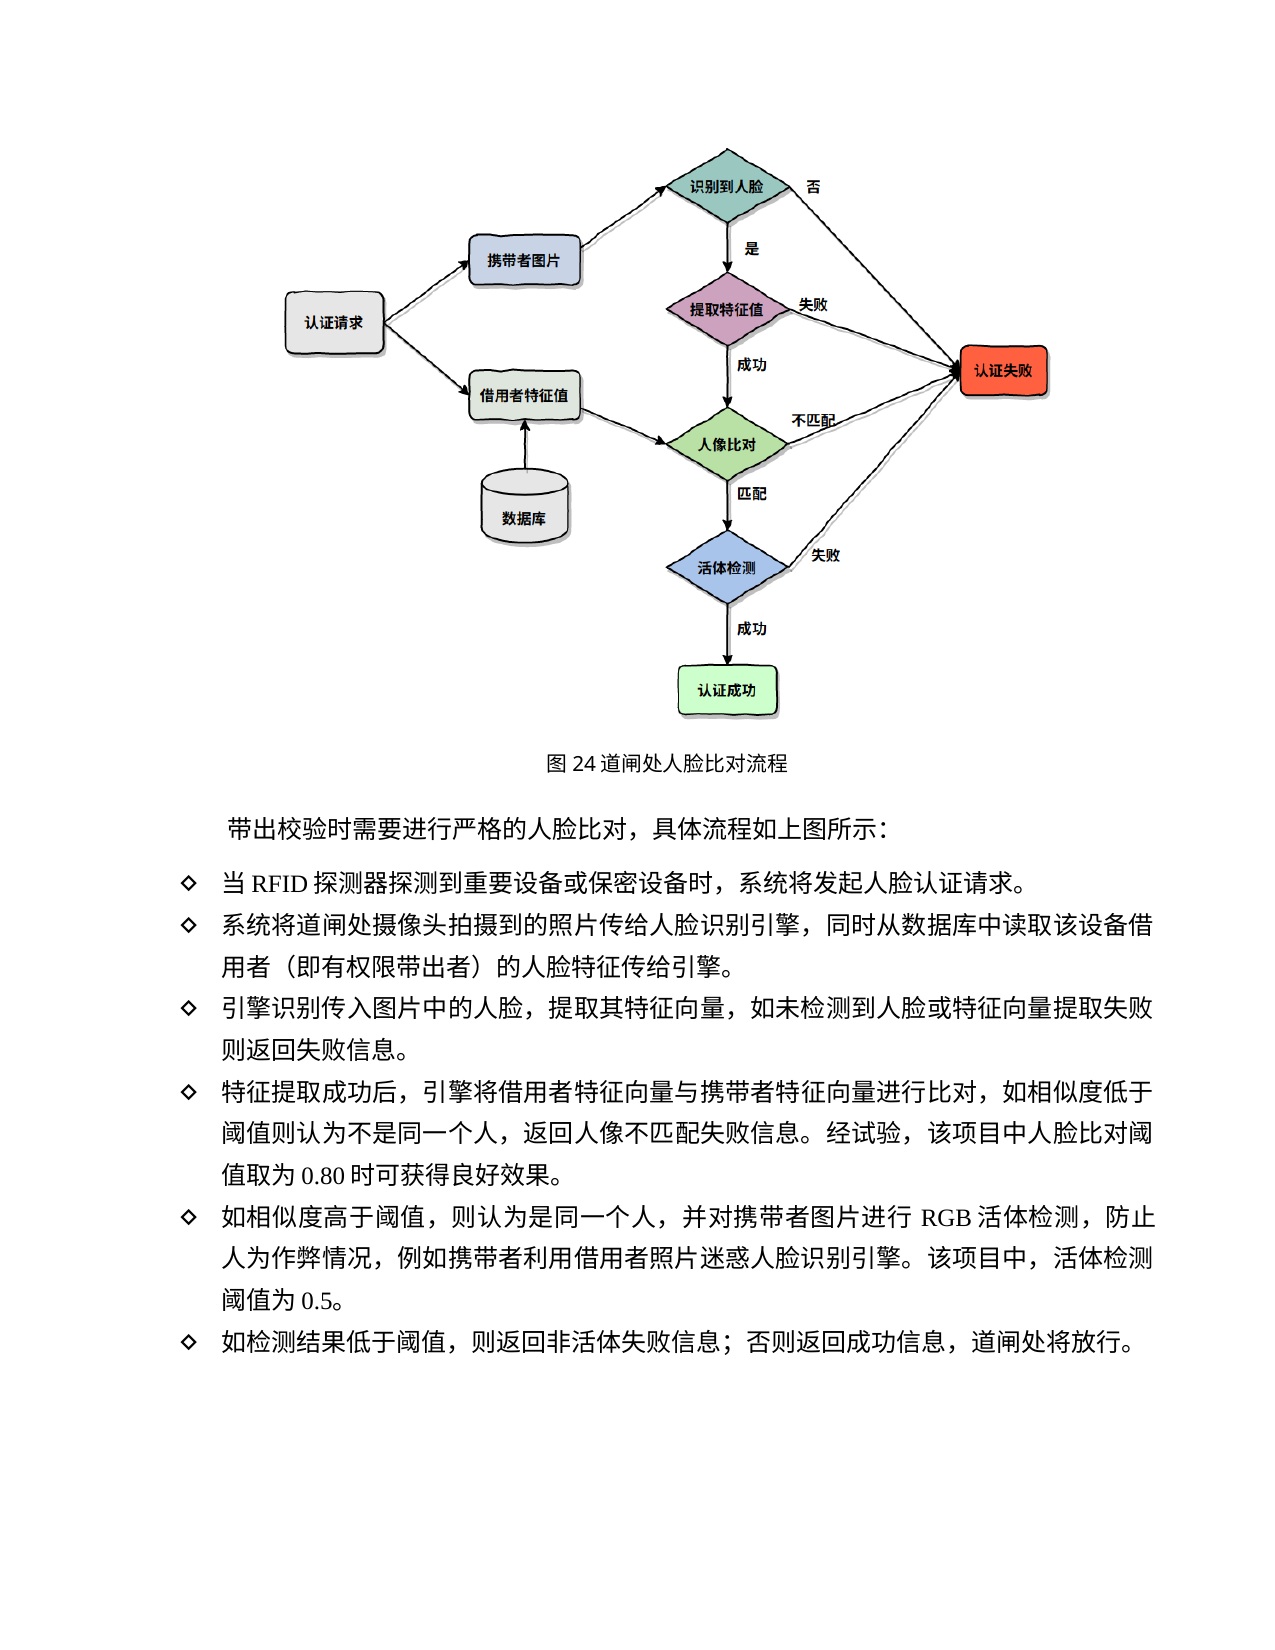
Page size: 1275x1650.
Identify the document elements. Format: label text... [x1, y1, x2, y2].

text 图 24道闸处人脸比对流程 [177, 738, 1157, 780]
text 带出校验时需要进行严格的人脸比对，具体流程如上图所示： [177, 805, 1157, 847]
list 特征提取成功后，引擎将借用者特征向量与携带者特征向量进行比对，如相似度低于阈值则认为不是同一个人，返回人像不匹配失败信息。经试验，该项目中人脸比对阈值取为0.80时可获得良好效果。 [177, 1068, 1157, 1193]
list 如相似度高于阈值，则认为是同一个人，并对携带者图片进行RGB活体检测，防止人为作弊情况，例如携带者利用借用者照片迷惑人脸识别引擎。该项目中，活体检测阈值为0.5。 [177, 1193, 1157, 1318]
picture [257, 141, 1077, 727]
list 当RFID探测器探测到重要设备或保密设备时，系统将发起人脸认证请求。 [177, 859, 1157, 901]
list 如检测结果低于阈值，则返回非活体失败信息；否则返回成功信息，道闸处将放行。 [177, 1318, 1157, 1359]
list 系统将道闸处摄像头拍摄到的照片传给人脸识别引擎，同时从数据库中读取该设备借用者（即有权限带出者）的人脸特征传给引擎。 [177, 901, 1157, 984]
list 引擎识别传入图片中的人脸，提取其特征向量，如未检测到人脸或特征向量提取失败则返回失败信息。 [177, 984, 1157, 1068]
